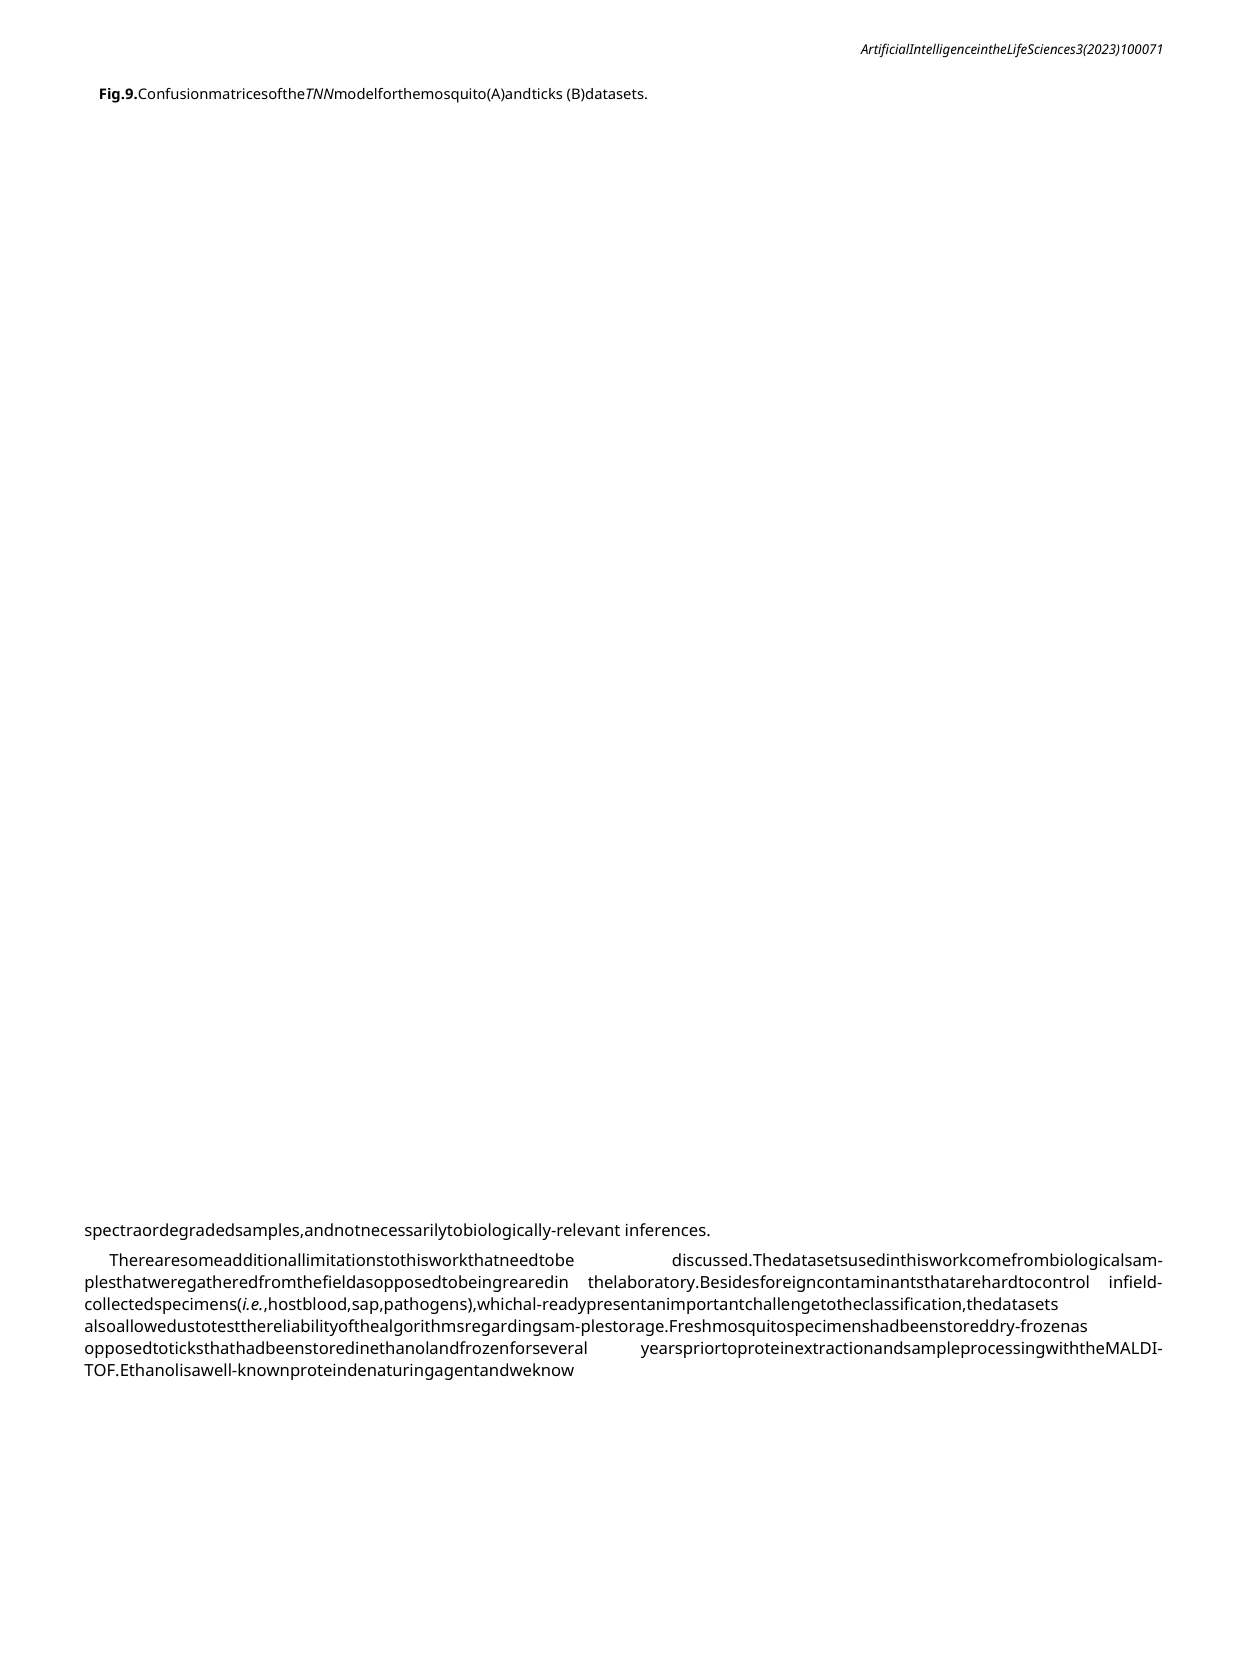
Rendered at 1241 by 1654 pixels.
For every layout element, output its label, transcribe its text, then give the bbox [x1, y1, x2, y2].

text Therearesomeadditionallimitationstothisworkthatneedtobe discussed.Thedatasetsusedinthisworkcomefrombiologicalsam-plesthatweregatheredfromthefieldasopposedtobeingrearedin thelaboratory.Besidesforeigncontaminantsthatarehardtocontrol infield-collectedspecimens(i.e.,hostblood,sap,pathogens),whichal-readypresentanimportantchallengetotheclassification,thedatasets alsoallowedustotestthereliabilityofthealgorithmsregardingsam-plestorage.Freshmosquitospecimenshadbeenstoreddry-frozenas opposedtoticksthathadbeenstoredinethanolandfrozenforseveral yearspriortoproteinextractionandsampleprocessingwiththeMALDI-TOF.Ethanolisawell-knownproteindenaturingagentandweknow [84, 1249, 1163, 1381]
text Fig.9.ConfusionmatricesoftheTNNmodelforthemosquito(A)andticks (B)datasets. [99, 83, 1166, 103]
text spectraordegradedsamples,andnotnecessarilytobiologically-relevant inferences. [84, 1219, 1166, 1241]
text ArtificialIntelligenceintheLifeSciences3(2023)100071 [79, 35, 1163, 59]
